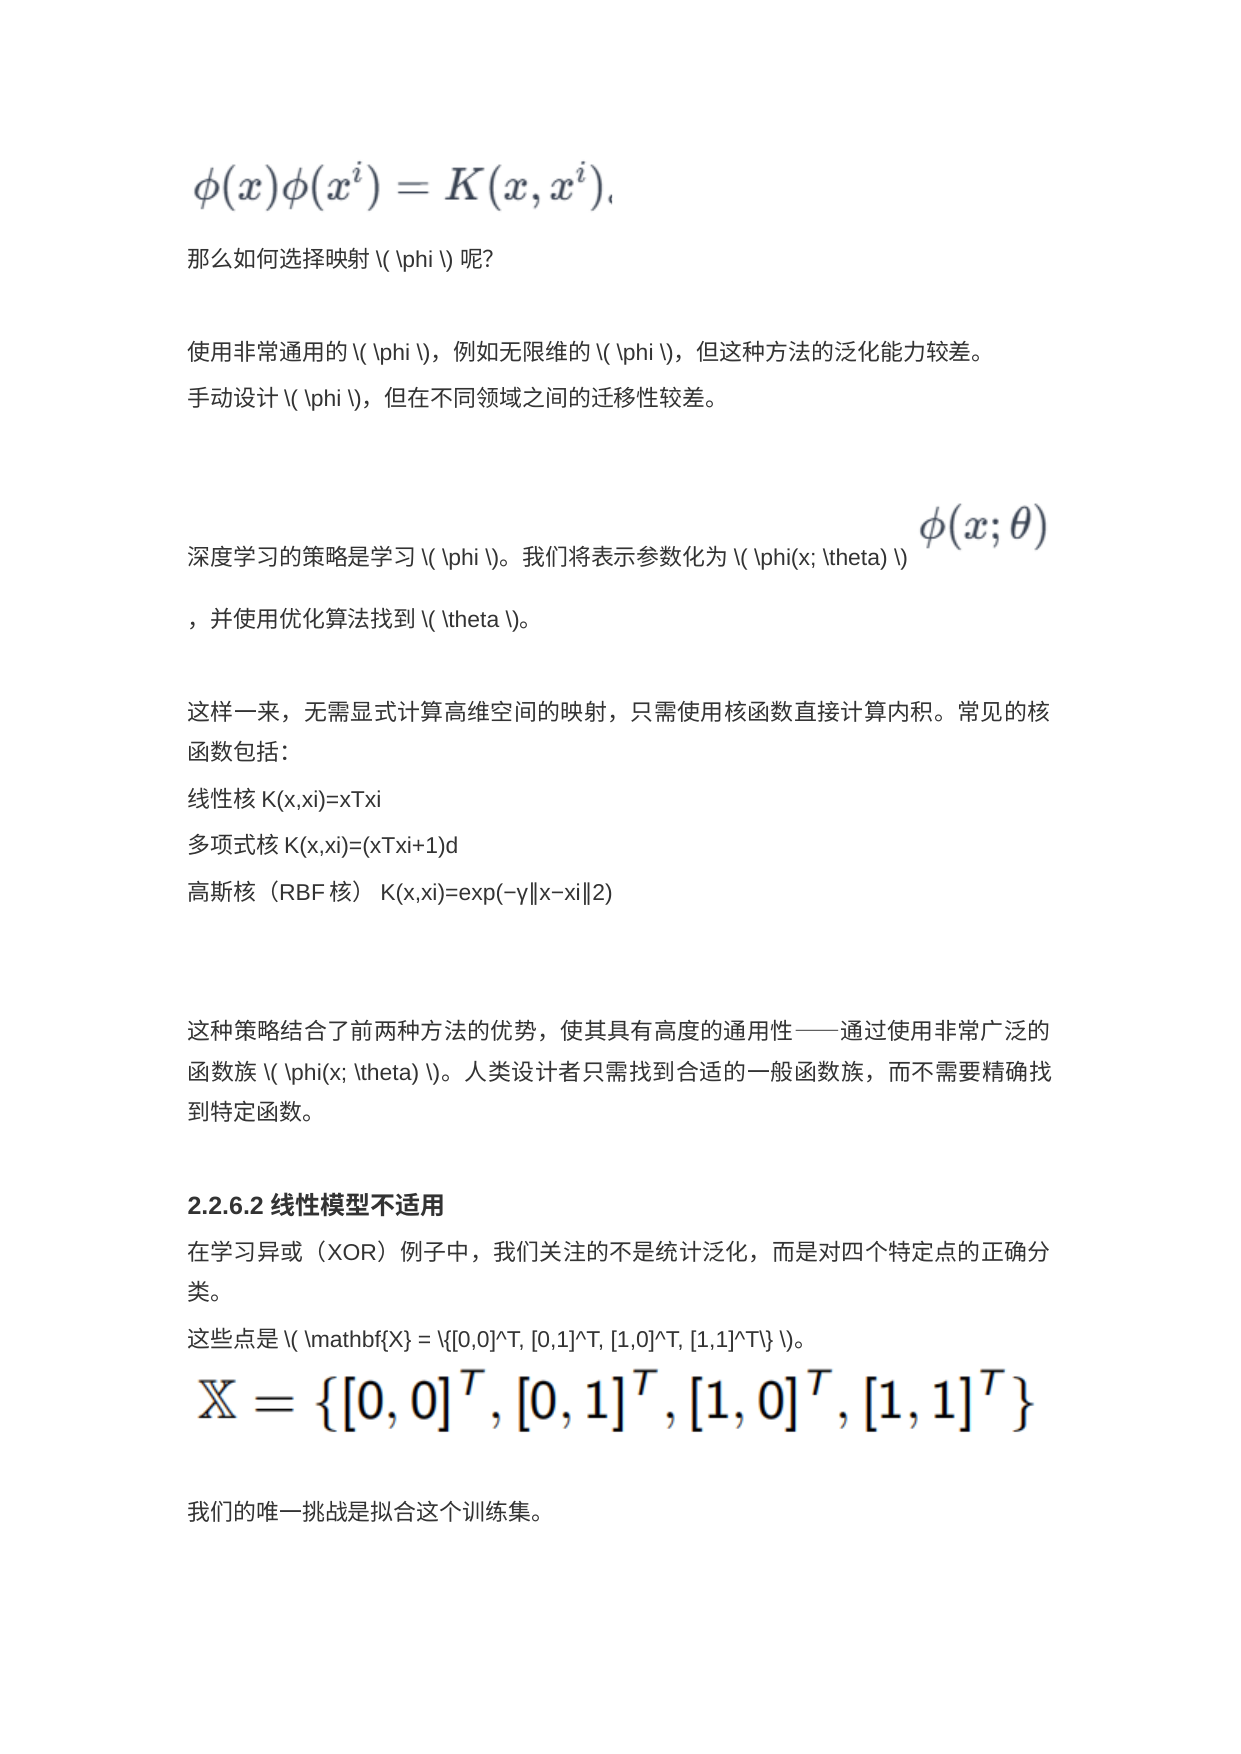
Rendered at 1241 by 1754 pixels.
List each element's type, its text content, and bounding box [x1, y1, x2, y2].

text 这些点是 \( \mathbf{X} = \{[0,0]^T, [0,1]^T, [1,0]^T, [1,1]^T\} \)。 [187, 1317, 1053, 1357]
text 这种策略结合了前两种方法的优势，使其具有高度的通用性——通过使用非常广泛的函数族 \( \phi(x; \theta) \)。人类设计者只需找到合适的一般函数族，而不需要精确找到特定函数。 [187, 1010, 1053, 1131]
text ，并使用优化算法找到 \( \theta \)。 [187, 597, 1053, 637]
text 线性核 K(x,xi)=xTxi [187, 777, 1053, 817]
text 多项式核 K(x,xi)=(xTxi+1)d [187, 823, 1053, 864]
text 在学习异或（XOR）例子中，我们关注的不是统计泛化，而是对四个特定点的正确分类。 [187, 1230, 1053, 1311]
text 手动设计 \( \phi \)，但在不同领域之间的迁移性较差。 [187, 377, 1053, 417]
text 深度学习的策略是学习 \( \phi \)。我们将表示参数化为 \( \phi(x; \theta) \) [187, 470, 1053, 591]
text 我们的唯一挑战是拟合这个训练集。 [187, 1491, 1053, 1531]
picture [908, 488, 1049, 566]
text 那么如何选择映射 \( \phi \) 呢？ [187, 237, 1053, 277]
picture [187, 1363, 1053, 1452]
picture [187, 150, 613, 230]
text 高斯核（RBF核） K(x,xi)=exp(−γ∥x−xi∥2) [187, 870, 1053, 910]
text 使用非常通用的 \( \phi \)，例如无限维的 \( \phi \)，但这种方法的泛化能力较差。 [187, 330, 1053, 370]
subtitle 2.2.6.2 线性模型不适用 [187, 1183, 1053, 1224]
text 这样一来，无需显式计算高维空间的映射，只需使用核函数直接计算内积。常见的核函数包括： [187, 690, 1053, 771]
